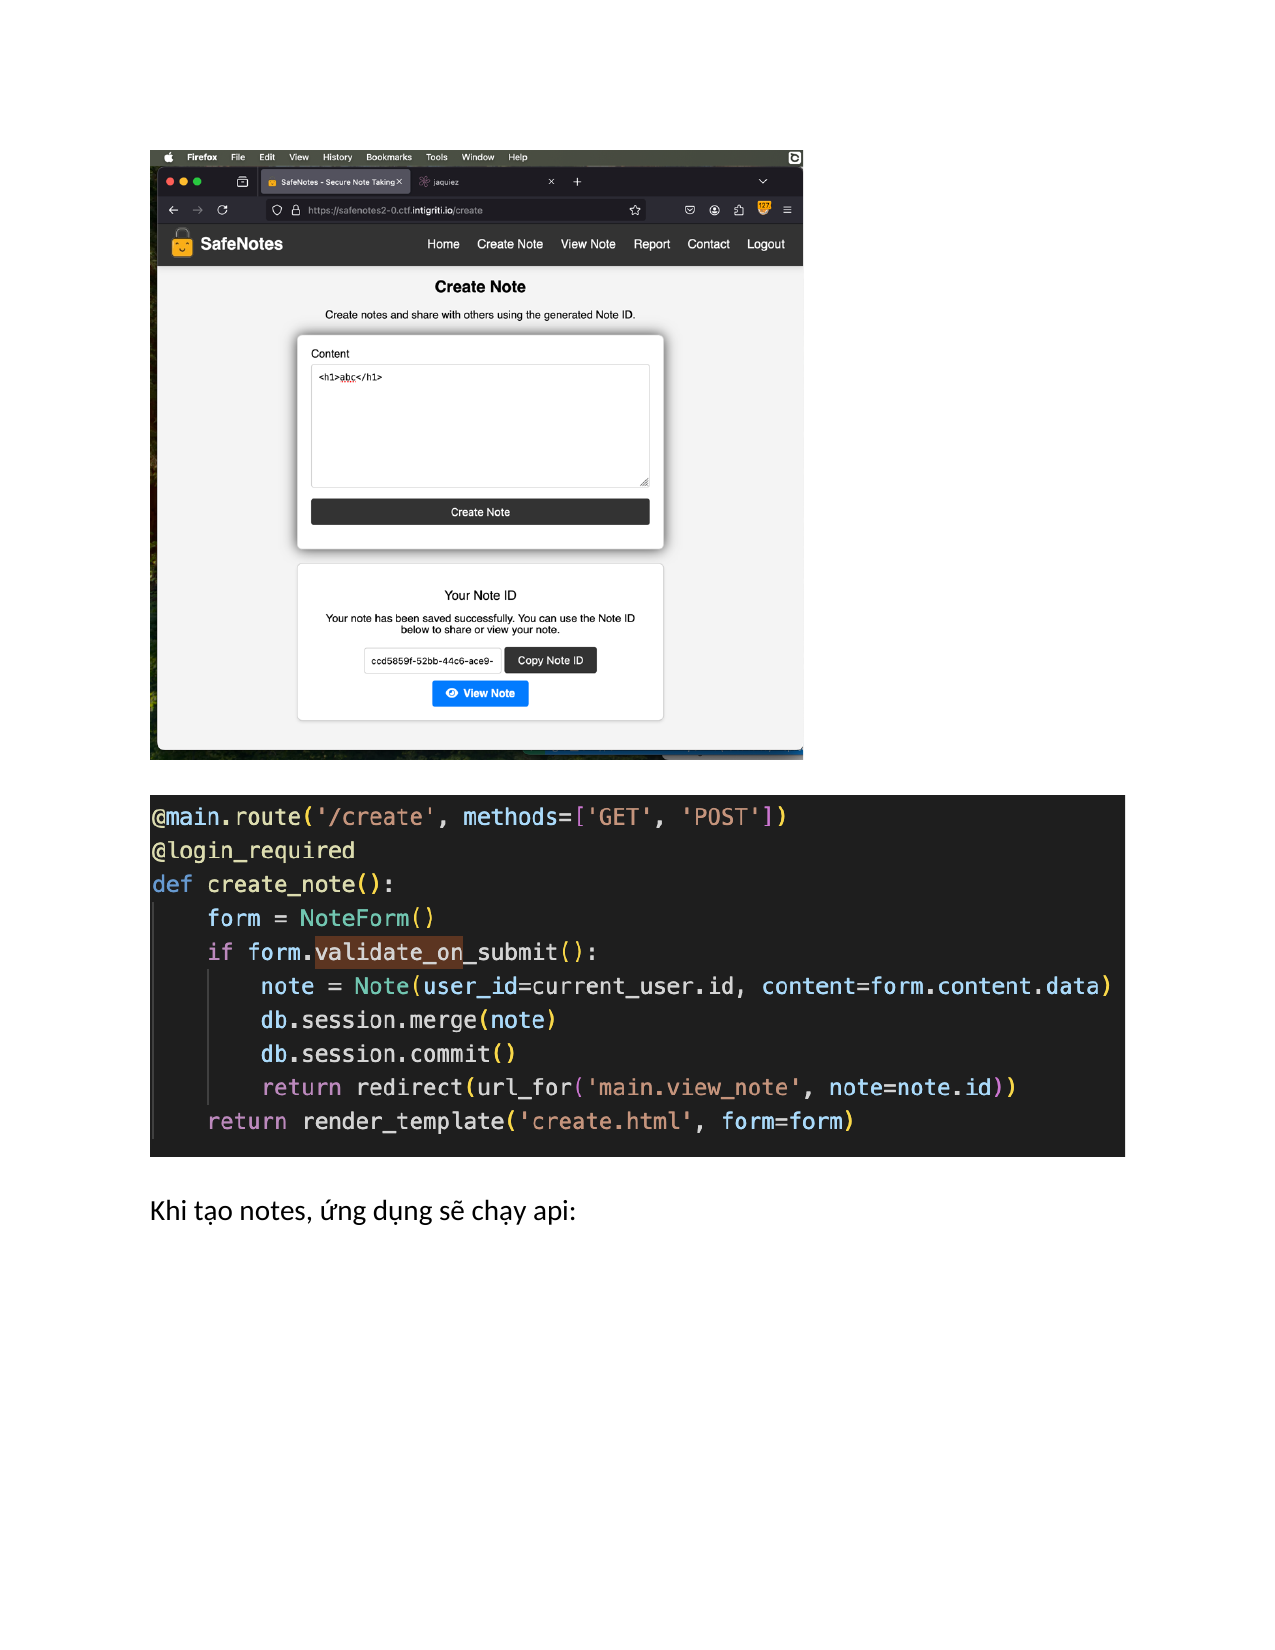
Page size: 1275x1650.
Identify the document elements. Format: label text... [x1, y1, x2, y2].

text Khi tạo notes, ứng dụng sẽ chạy api: [150, 1192, 1125, 1227]
picture [150, 150, 804, 760]
picture [150, 795, 1125, 1157]
